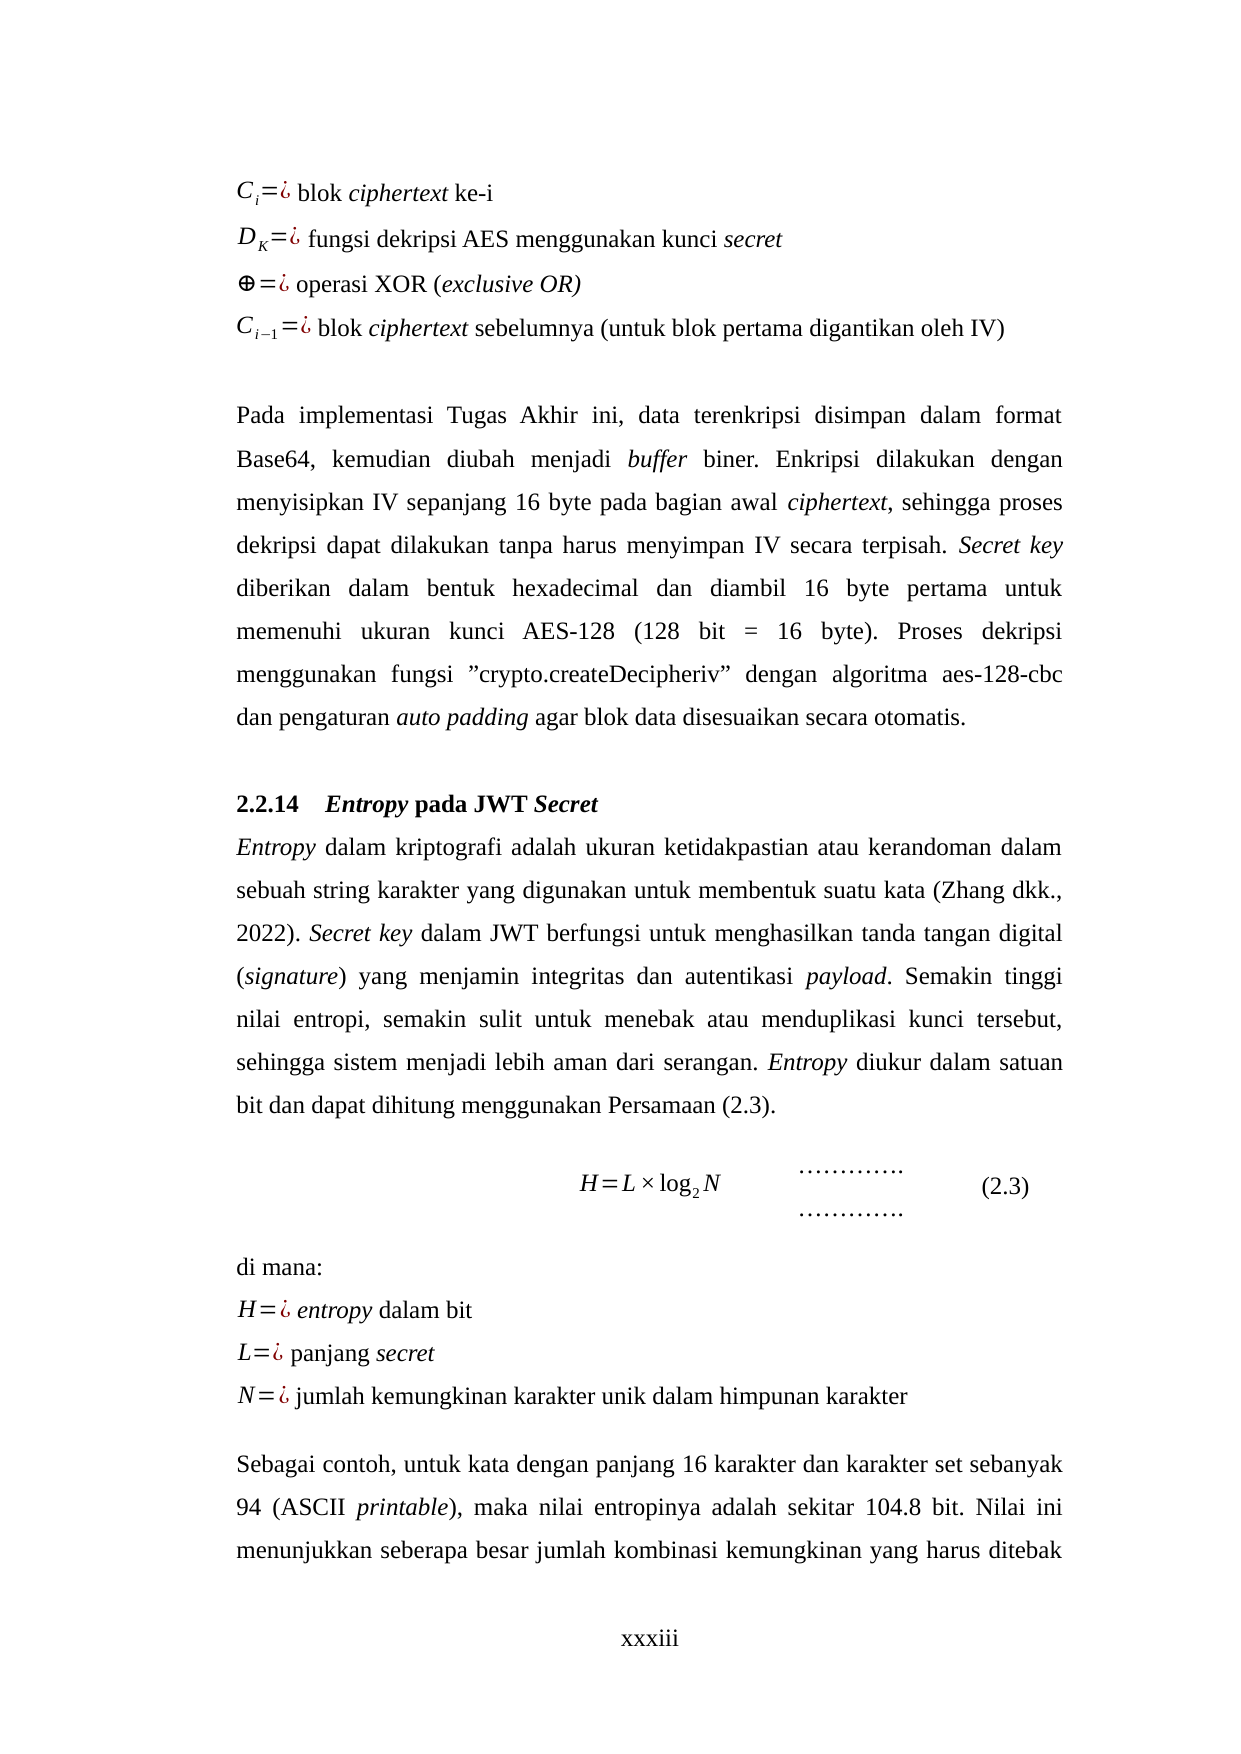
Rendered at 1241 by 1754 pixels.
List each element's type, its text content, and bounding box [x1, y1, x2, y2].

table_header ………….…………. [734, 1134, 967, 1252]
text jumlah kemungkinan karakter unik dalam himpunan karakter [236, 1381, 1063, 1410]
table_header [967, 1134, 1055, 1252]
text panjang secret [236, 1338, 1063, 1367]
text blok ciphertext ke-i [236, 177, 1063, 208]
table_header [236, 1134, 733, 1252]
text blok ciphertext sebelumnya (untuk blok pertama digantikan oleh IV) [236, 312, 1063, 343]
text Entropy pada JWT Secret [236, 789, 1063, 817]
text di mana: [236, 1252, 1063, 1281]
text operasi XOR (exclusive OR) [236, 269, 1063, 297]
text fungsi dekripsi AES menggunakan kunci secret [236, 223, 1063, 254]
text Entropy dalam kriptografi adalah ukuran ketidakpastian atau kerandoman dalam sebuah string karakter yang digunakan untuk membentuk suatu kata (Zhang dkk., 2022). Secret key dalam JWT berfungsi untuk menghasilkan tanda tangan digital (signature) yang menjamin integritas dan autentikasi payload. Semakin tinggi nilai entropi, semakin sulit untuk menebak atau menduplikasi kunci tersebut, sehingga sistem menjadi lebih aman dari serangan. Entropy diukur dalam satuan bit dan dapat dihitung menggunakan Persamaan (2.3). [236, 832, 1063, 1119]
text entropy dalam bit [236, 1295, 1063, 1324]
text Pada implementasi Tugas Akhir ini, data terenkripsi disimpan dalam format Base64, kemudian diubah menjadi buffer biner. Enkripsi dilakukan dengan menyisipkan IV sepanjang 16 byte pada bagian awal ciphertext, sehingga proses dekripsi dapat dilakukan tanpa harus menyimpan IV secara terpisah. Secret key diberikan dalam bentuk hexadecimal dan diambil 16 byte pertama untuk memenuhi ukuran kunci AES-128 (128 bit = 16 byte). Proses dekripsi menggunakan fungsi ”crypto.createDecipheriv” dengan algoritma aes-128-cbc dan pengaturan auto padding agar blok data disesuaikan secara otomatis. [236, 401, 1063, 731]
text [236, 1449, 1063, 1564]
